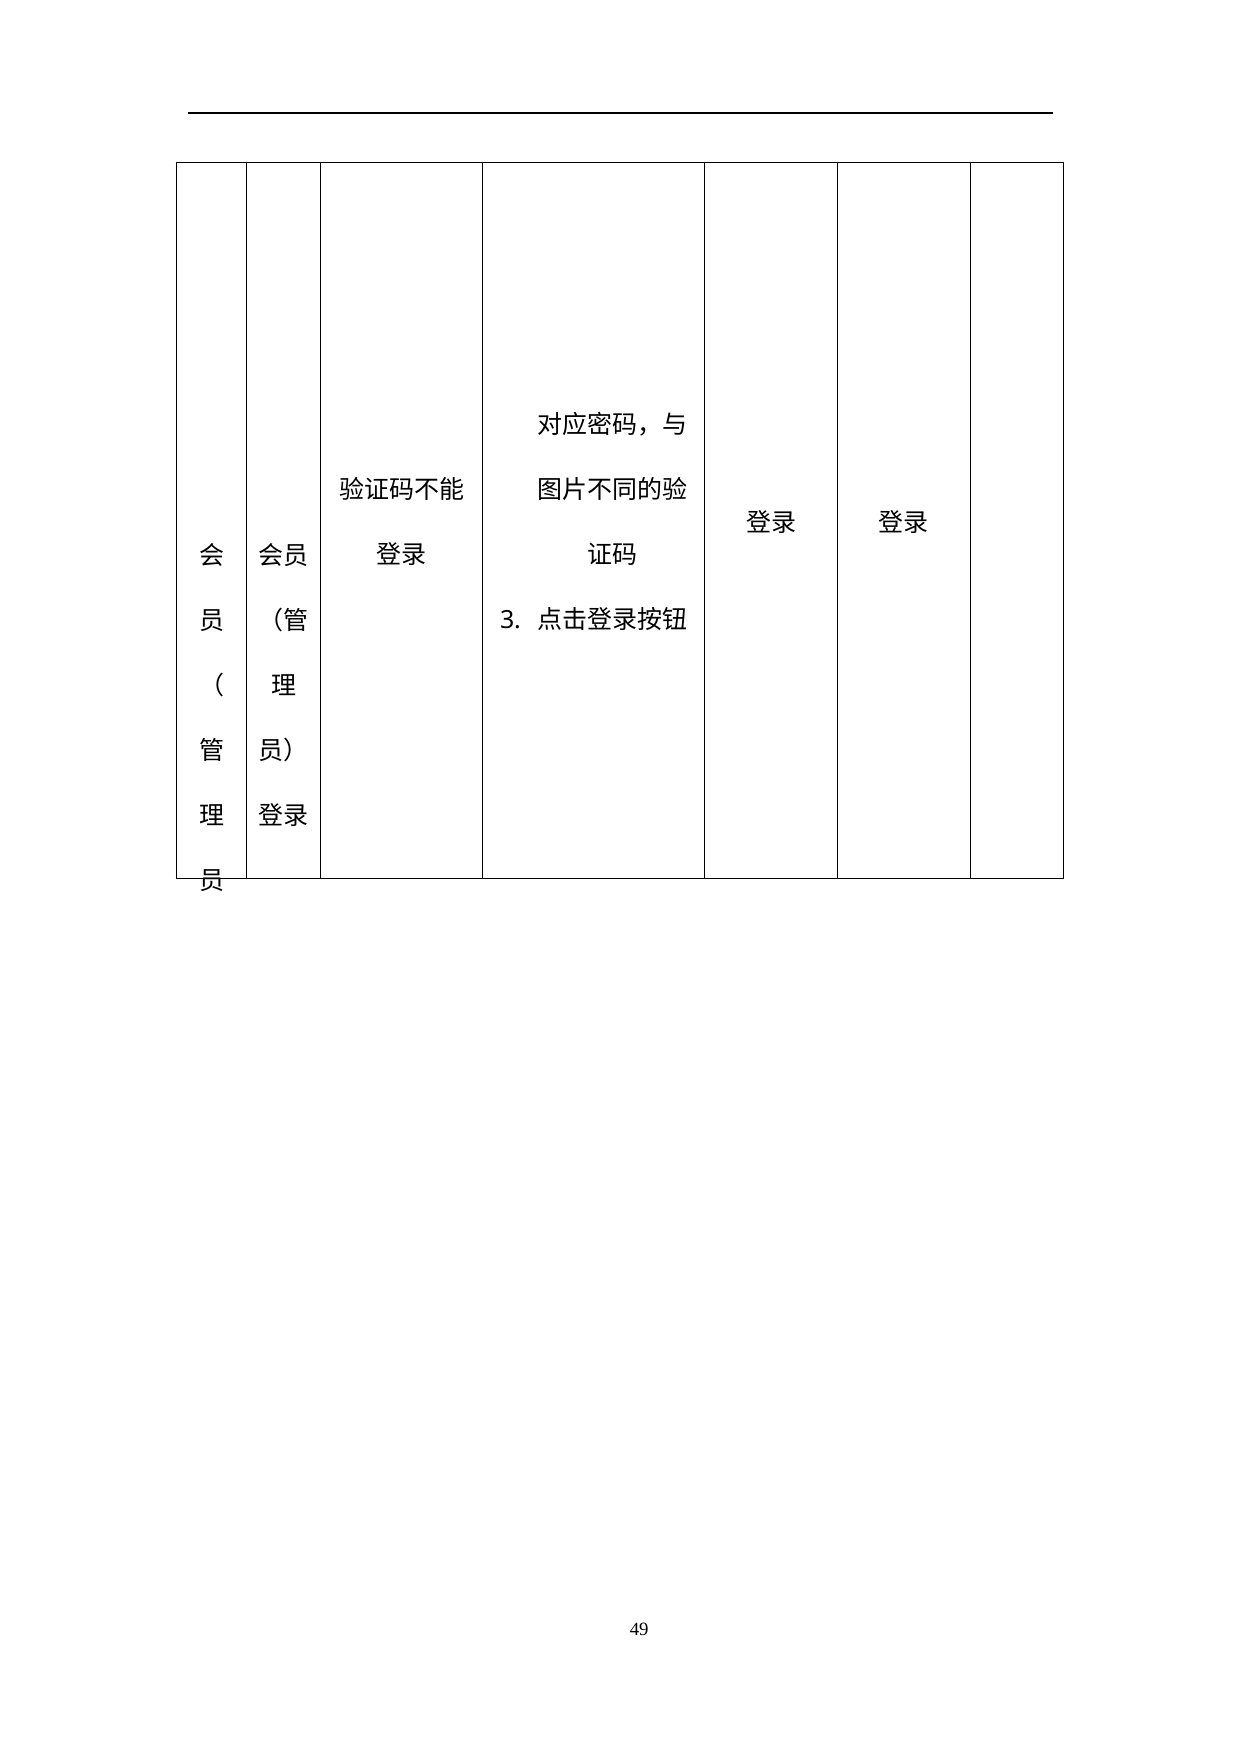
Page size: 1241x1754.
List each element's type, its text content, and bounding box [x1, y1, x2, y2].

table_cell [321, 163, 482, 878]
table_cell 提示验证码输入错误，无法登录 [705, 163, 837, 878]
table_cell 提示验证码输入错误，无法登录 [838, 163, 970, 878]
table_cell 是 [971, 163, 1063, 878]
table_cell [483, 163, 704, 878]
